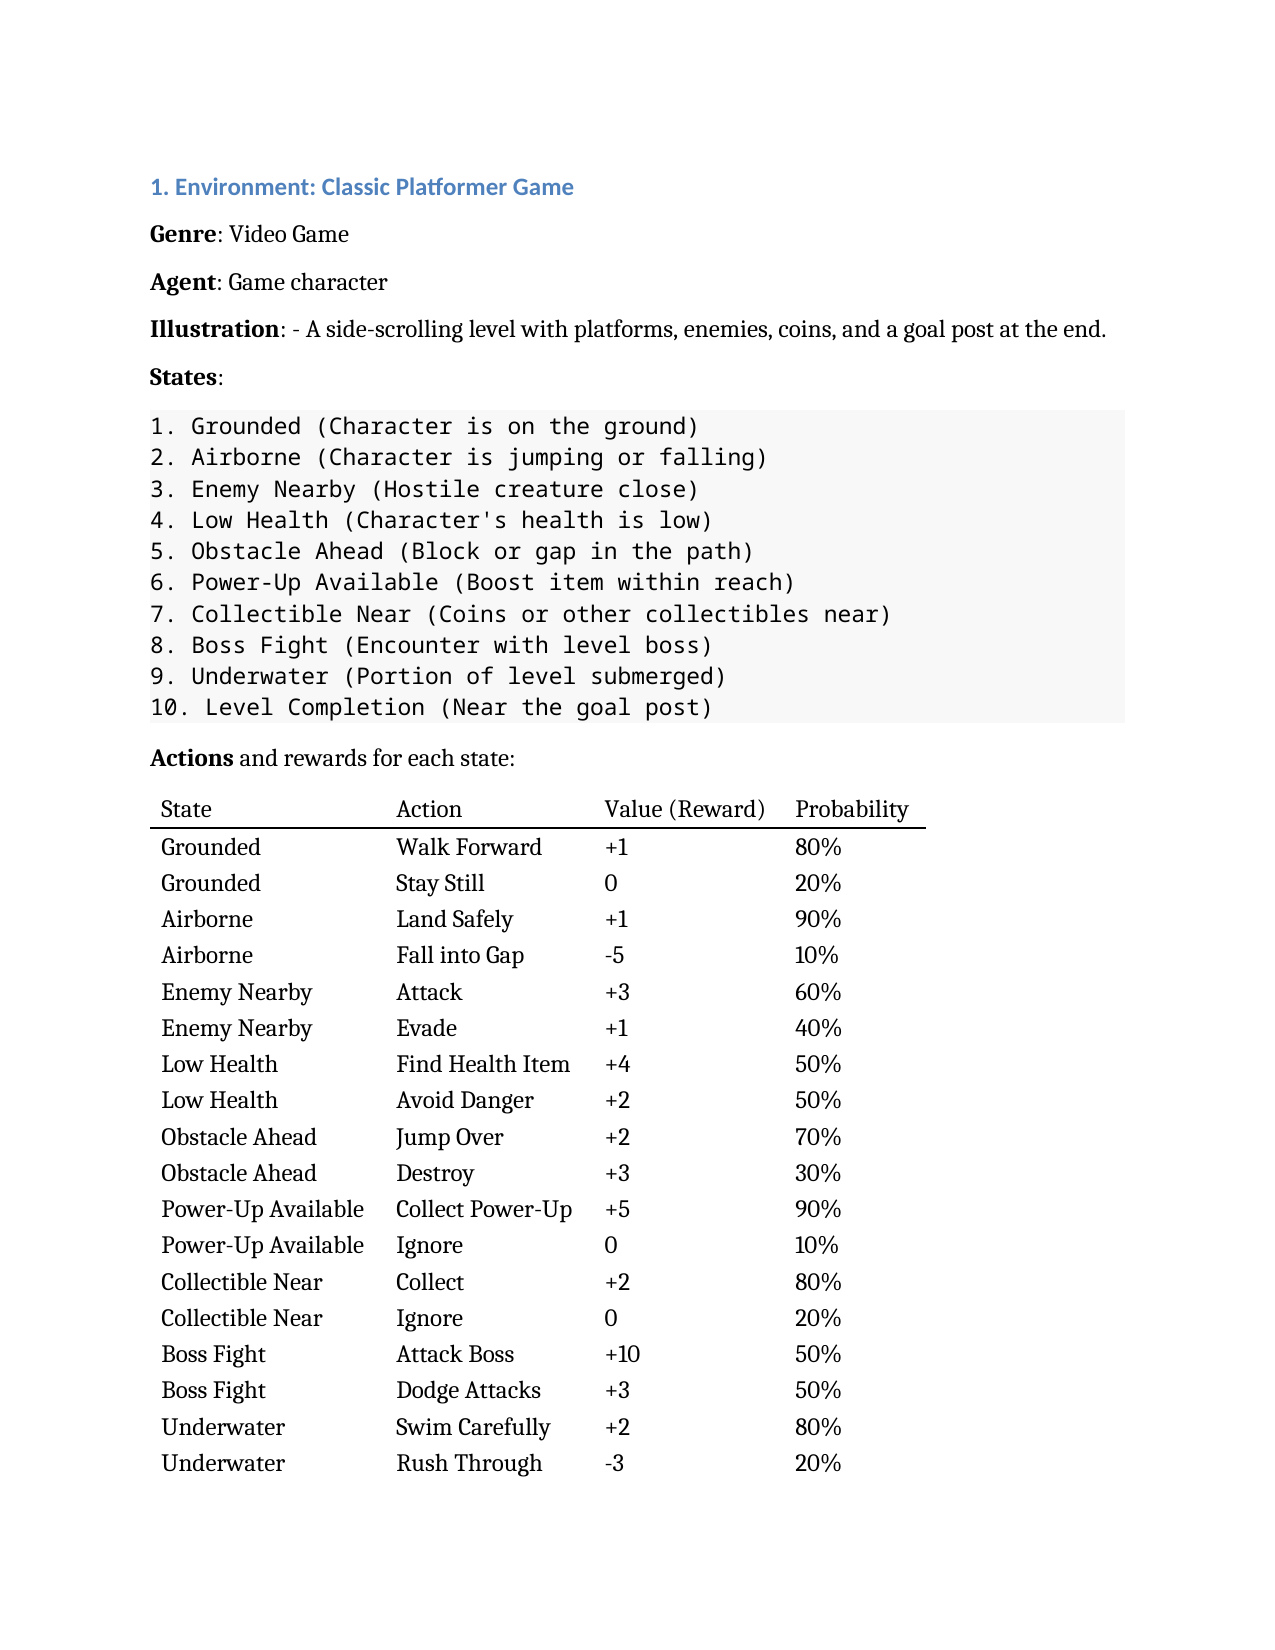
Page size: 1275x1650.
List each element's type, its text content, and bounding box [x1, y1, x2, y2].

table_cell +2 [593, 1264, 784, 1300]
table_cell Walk Forward [385, 829, 593, 865]
table_cell Fall into Gap [385, 938, 593, 974]
text Agent: Game character [150, 268, 1125, 296]
table_cell +1 [593, 829, 784, 865]
table_cell +3 [593, 974, 784, 1010]
table_cell Rush Through [385, 1445, 593, 1481]
table_cell Underwater [150, 1445, 385, 1481]
table_cell Collectible Near [150, 1264, 385, 1300]
table_cell Grounded [150, 865, 385, 901]
text Genre: Video Game [150, 220, 1125, 249]
table_cell Enemy Nearby [150, 1010, 385, 1046]
table_cell +10 [593, 1336, 784, 1372]
table_cell Grounded [150, 829, 385, 865]
table_cell +4 [593, 1046, 784, 1082]
table_cell Stay Still [385, 865, 593, 901]
table_cell 20% [784, 865, 926, 901]
text 1. Grounded (Character is on the ground) 2. Airborne (Character is jumping or falling) 3. Enemy Nearby (Hostile creature close) 4. Low Health (Character's health is low) 5. Obstacle Ahead (Block or gap in the path) 6. Power-Up Available (Boost item within reach) 7. Collectible Near (Coins or other collectibles near) 8. Boss Fight (Encounter with level boss) 9. Underwater (Portion of level submerged) 10. Level Completion (Near the goal post) [150, 410, 1125, 723]
table_cell 10% [784, 938, 926, 974]
table_cell 50% [784, 1373, 926, 1409]
subtitle 1. Environment: Classic Platformer Game [150, 171, 1125, 201]
table_cell Power-Up Available [150, 1228, 385, 1264]
table_cell Boss Fight [150, 1336, 385, 1372]
table_cell Swim Carefully [385, 1409, 593, 1445]
table_cell Jump Over [385, 1119, 593, 1155]
table_cell Enemy Nearby [150, 974, 385, 1010]
table_cell 10% [784, 1228, 926, 1264]
table_cell Boss Fight [150, 1373, 385, 1409]
table_cell +3 [593, 1373, 784, 1409]
table_cell 80% [784, 1409, 926, 1445]
table_cell +2 [593, 1409, 784, 1445]
table_header Probability [784, 791, 926, 827]
table_cell +5 [593, 1191, 784, 1227]
table_header Action [385, 791, 593, 827]
table_cell -3 [593, 1445, 784, 1481]
table_cell 80% [784, 1264, 926, 1300]
table_cell +1 [593, 901, 784, 937]
table_cell Power-Up Available [150, 1191, 385, 1227]
table_cell Attack Boss [385, 1336, 593, 1372]
table_cell Ignore [385, 1228, 593, 1264]
table_cell 0 [593, 1228, 784, 1264]
table_cell Airborne [150, 938, 385, 974]
table_cell 60% [784, 974, 926, 1010]
table_cell Obstacle Ahead [150, 1155, 385, 1191]
table_cell Land Safely [385, 901, 593, 937]
text States: [150, 363, 1125, 391]
table_cell Attack [385, 974, 593, 1010]
table_cell Underwater [150, 1409, 385, 1445]
table_cell 50% [784, 1046, 926, 1082]
table_header Value (Reward) [593, 791, 784, 827]
table_cell 40% [784, 1010, 926, 1046]
table_cell Collect [385, 1264, 593, 1300]
table_cell 70% [784, 1119, 926, 1155]
table_cell Avoid Danger [385, 1083, 593, 1119]
table_cell Dodge Attacks [385, 1373, 593, 1409]
table_cell 80% [784, 829, 926, 865]
table_cell Low Health [150, 1083, 385, 1119]
table_cell Find Health Item [385, 1046, 593, 1082]
table_cell 0 [593, 1300, 784, 1336]
table_cell Ignore [385, 1300, 593, 1336]
table_cell +2 [593, 1119, 784, 1155]
table_cell 30% [784, 1155, 926, 1191]
table_cell 50% [784, 1083, 926, 1119]
table_cell 90% [784, 1191, 926, 1227]
table_cell Obstacle Ahead [150, 1119, 385, 1155]
table_cell 0 [593, 865, 784, 901]
table_cell 90% [784, 901, 926, 937]
table_cell +3 [593, 1155, 784, 1191]
table_cell Airborne [150, 901, 385, 937]
table_cell +2 [593, 1083, 784, 1119]
table_cell -5 [593, 938, 784, 974]
text Illustration: - A side-scrolling level with platforms, enemies, coins, and a goal post at the end. [150, 315, 1125, 344]
table_cell 20% [784, 1300, 926, 1336]
table_cell +1 [593, 1010, 784, 1046]
table_cell Collect Power-Up [385, 1191, 593, 1227]
table_cell Destroy [385, 1155, 593, 1191]
text Actions and rewards for each state: [150, 743, 1125, 772]
table_header State [150, 791, 385, 827]
table_cell 20% [784, 1445, 926, 1481]
table_cell Low Health [150, 1046, 385, 1082]
table_cell Collectible Near [150, 1300, 385, 1336]
table_cell 50% [784, 1336, 926, 1372]
table_cell Evade [385, 1010, 593, 1046]
